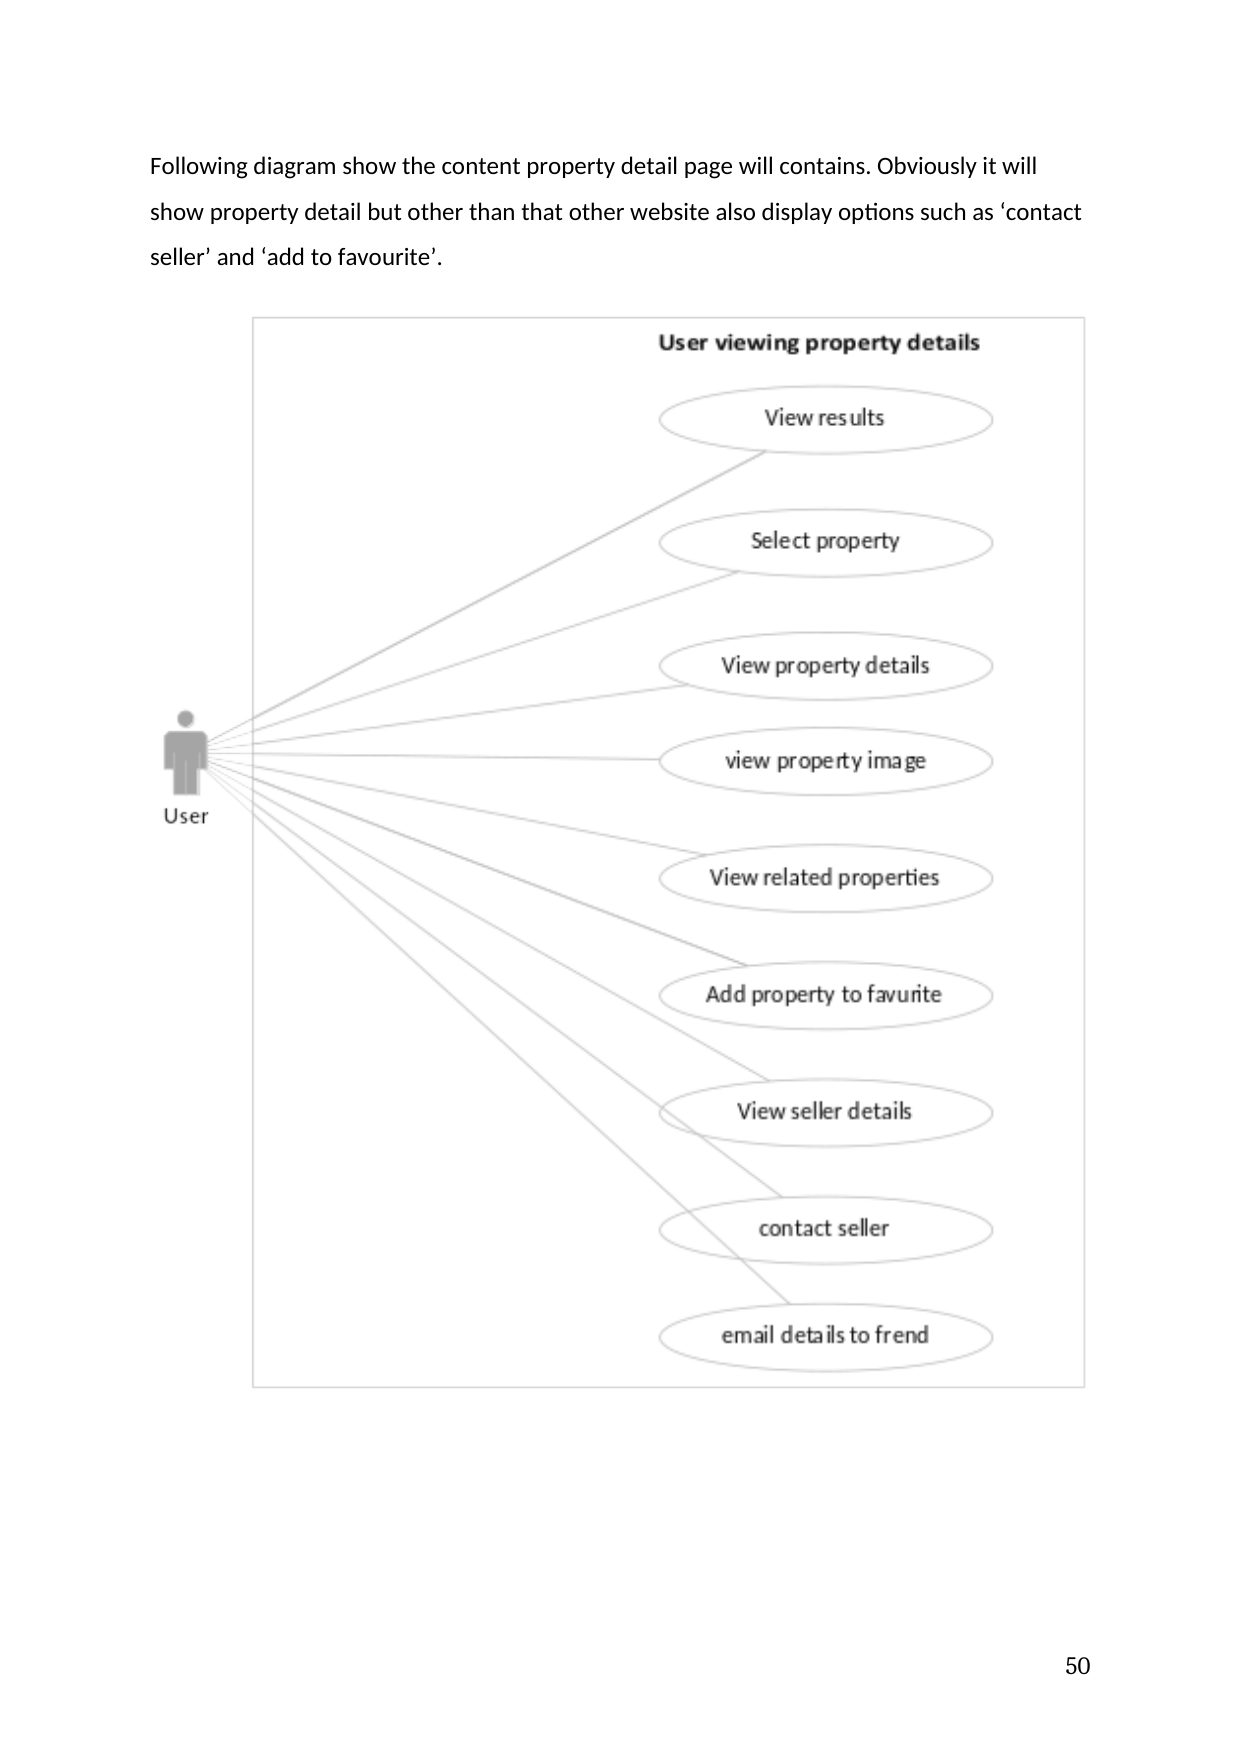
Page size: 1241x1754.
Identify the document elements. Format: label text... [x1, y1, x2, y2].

text Following diagram show the content property detail page will contains. Obviously it will show property detail but other than that other website also display options such as ‘contact seller’ and ‘add to favourite’. [150, 150, 1090, 272]
